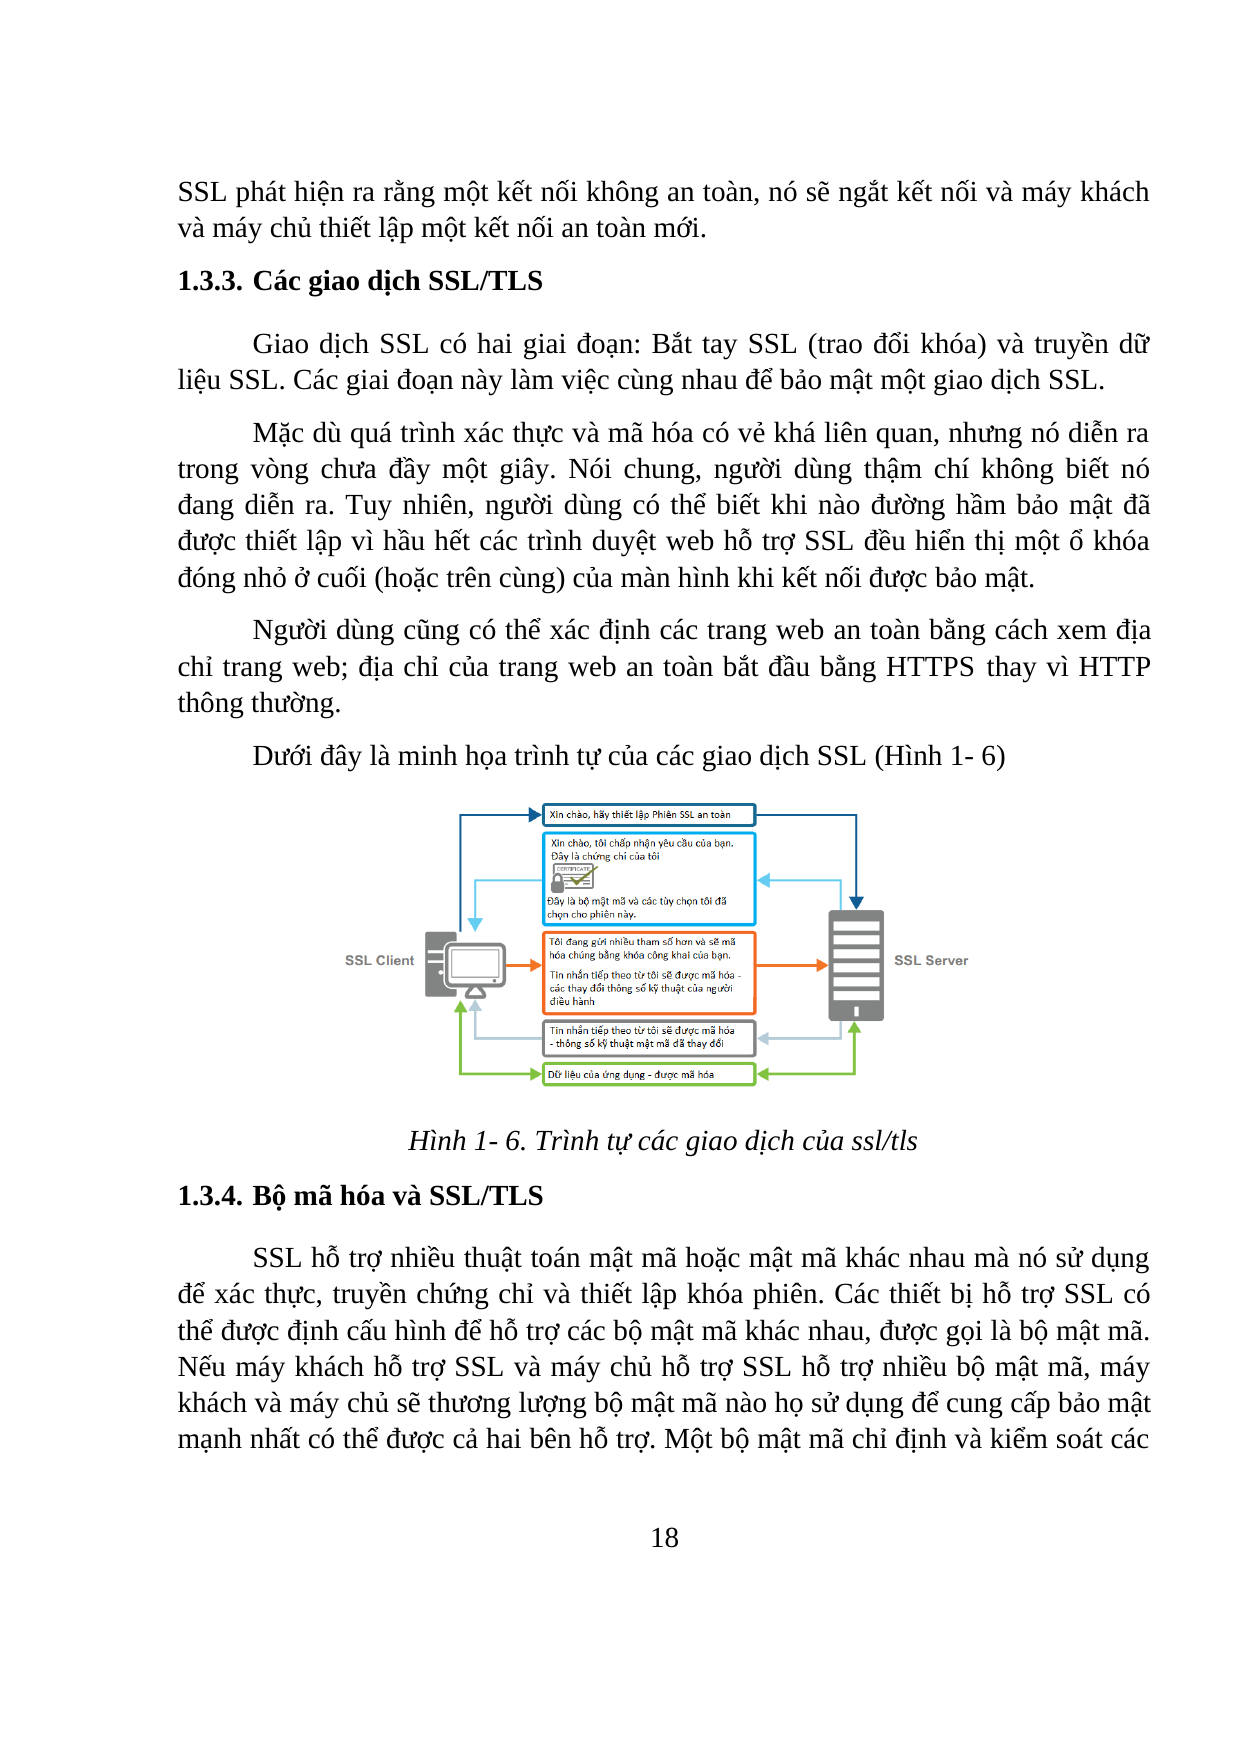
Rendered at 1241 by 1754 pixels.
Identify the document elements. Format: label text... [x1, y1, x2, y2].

text Hình 1- 6. Trình tự các giao dịch của ssl/tls [177, 1123, 1152, 1157]
picture [311, 790, 1018, 1104]
text Mặc dù quá trình xác thực và mã hóa có vẻ khá liên quan, nhưng nó diễn ra trong vòng chưa đầy một giây. Nói chung, người dùng thậm chí không biết nó đang diễn ra. Tuy nhiên, người dùng có thể biết khi nào đường hầm bảo mật đã được thiết lập vì hầu hết các trình duyệt web hỗ trợ SSL đều hiển thị một ổ khóa đóng nhỏ ở cuối (hoặc trên cùng) của màn hình khi kết nối được bảo mật. [177, 415, 1152, 593]
text Giao dịch SSL có hai giai đoạn: Bắt tay SSL (trao đổi khóa) và truyền dữ liệu SSL. Các giai đoạn này làm việc cùng nhau để bảo mật một giao dịch SSL. [177, 326, 1152, 396]
subtitle Các giao dịch SSL/TLS [177, 263, 1152, 297]
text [177, 174, 1152, 244]
subtitle Bộ mã hóa và SSL/TLS [177, 1178, 1152, 1211]
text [177, 1240, 1152, 1455]
text Dưới đây là minh họa trình tự của các giao dịch SSL (Hình 1- 6) [177, 738, 1152, 771]
text Người dùng cũng có thể xác định các trang web an toàn bằng cách xem địa chỉ trang web; địa chỉ của trang web an toàn bắt đầu bằng HTTPS thay vì HTTP thông thường. [177, 612, 1152, 718]
